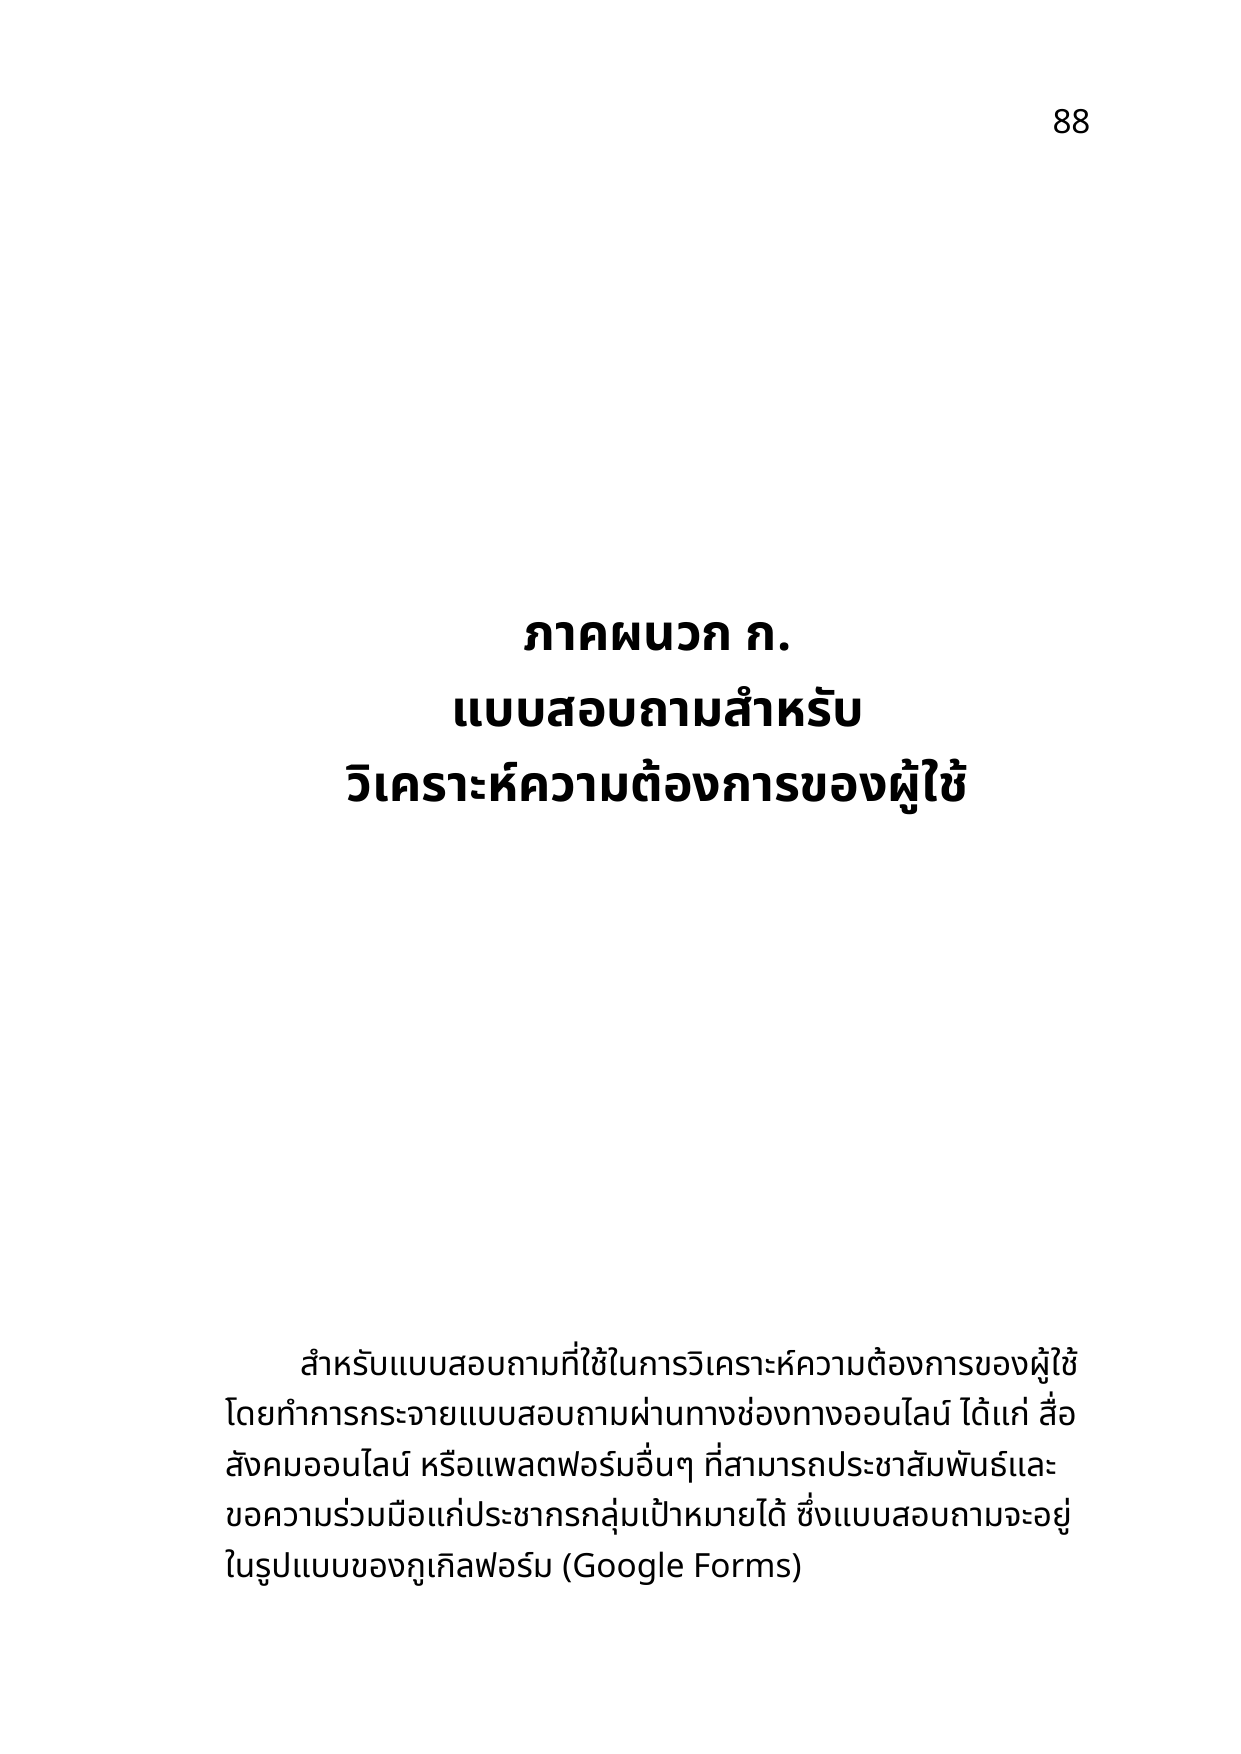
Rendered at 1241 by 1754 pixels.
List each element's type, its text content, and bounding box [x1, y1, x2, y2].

text ภาคผนวก ก. [225, 597, 1090, 673]
text วิเคราะห์ความต้องการของผู้ใช้ [225, 748, 1090, 824]
text สำหรับแบบสอบถามที่ใช้ในการวิเคราะห์ความต้องการของผู้ใช้ โดยทำการกระจายแบบสอบถามผ่านทางช่องทางออนไลน์ ได้แก่ สื่อสังคมออนไลน์ หรือแพลตฟอร์มอื่นๆ ที่สามารถประชาสัมพันธ์และขอความร่วมมือแก่ประชากรกลุ่มเป้าหมายได้ ซึ่งแบบสอบถามจะอยู่ในรูปแบบของกูเกิลฟอร์ม (Google Forms) [225, 1340, 1090, 1592]
text แบบสอบถามสำหรับ [225, 673, 1090, 748]
